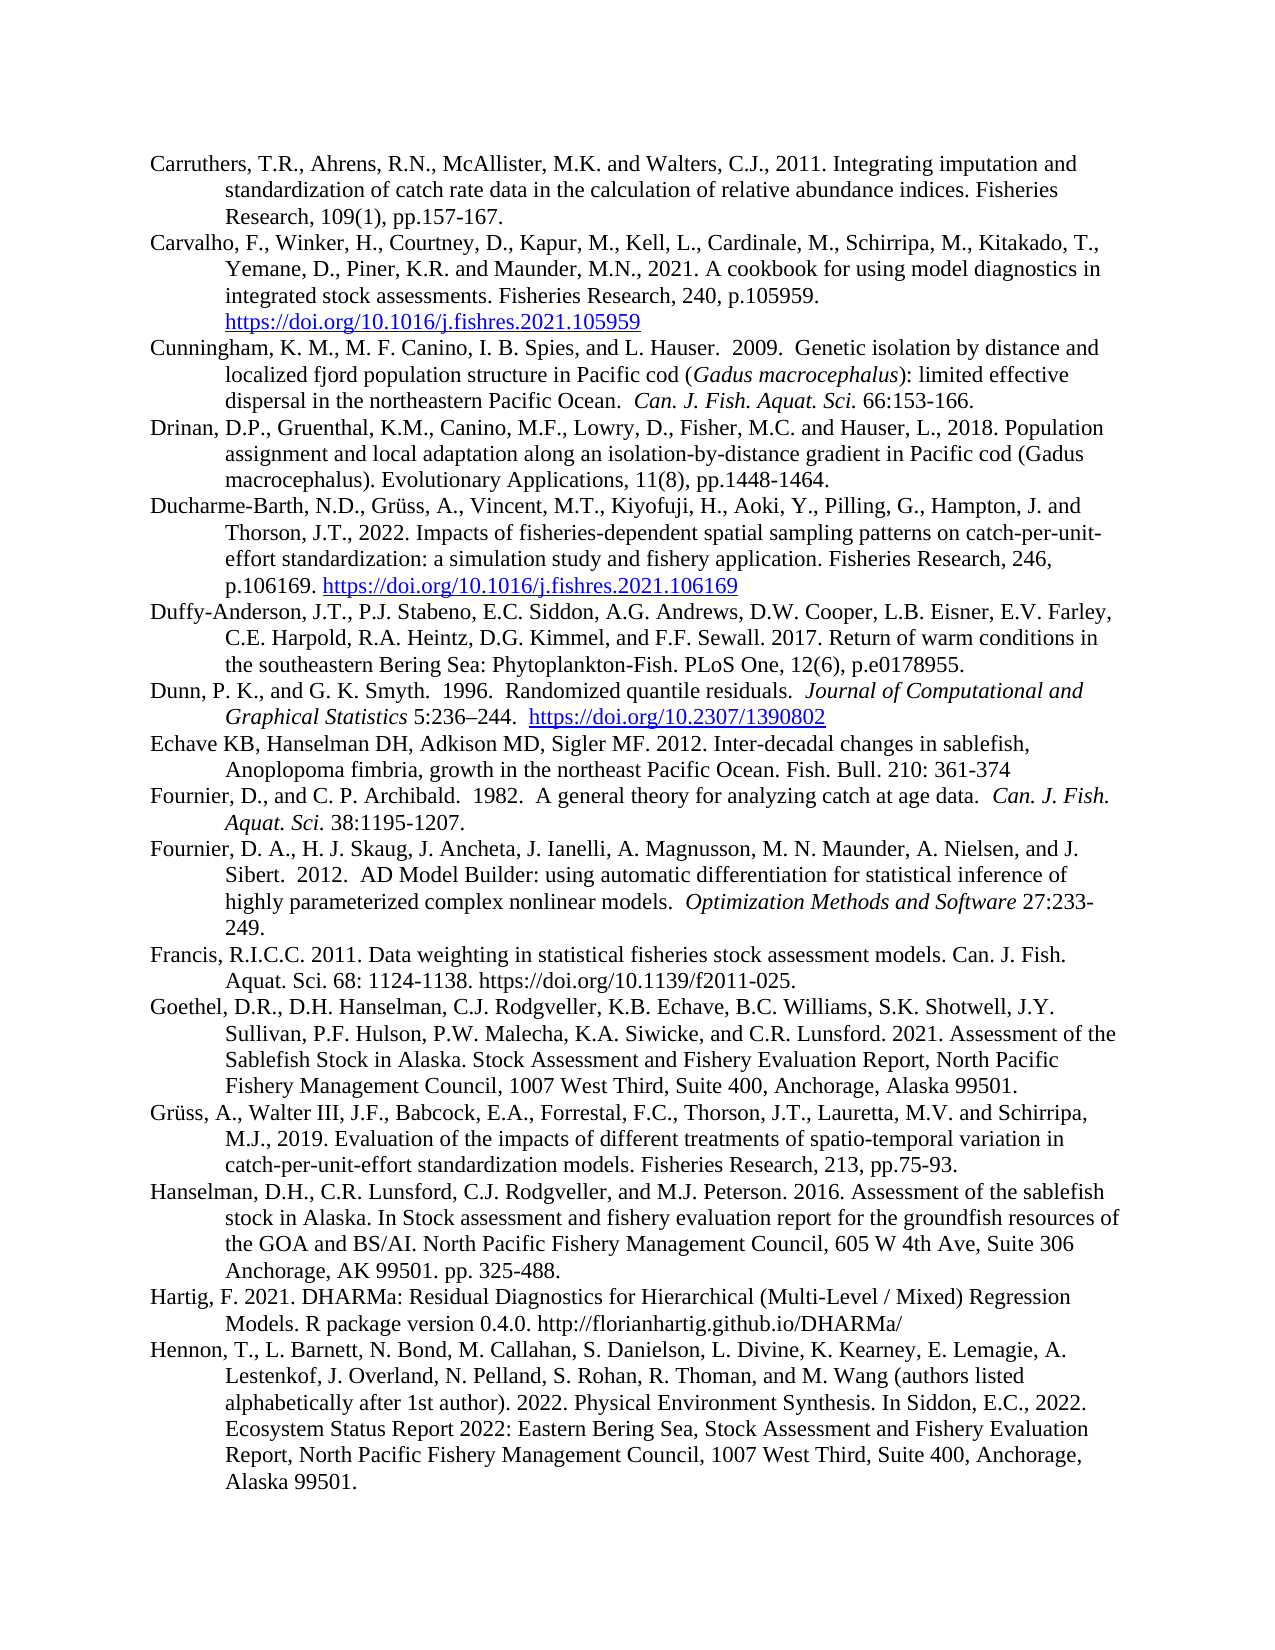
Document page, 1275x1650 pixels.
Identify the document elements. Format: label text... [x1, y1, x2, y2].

text Grüss, A., Walter III, J.F., Babcock, E.A., Forrestal, F.C., Thorson, J.T., Lauretta, M.V. and Schirripa, M.J., 2019. Evaluation of the impacts of different treatments of spatio-temporal variation in catch-per-unit-effort standardization models. Fisheries Research, 213, pp.75-93. [150, 1099, 1125, 1178]
text Fournier, D., and C. P. Archibald. 1982. A general theory for analyzing catch at age data. Can. J. Fish. Aquat. Sci. 38:1195-1207. [150, 782, 1125, 835]
text Duffy-Anderson, J.T., P.J. Stabeno, E.C. Siddon, A.G. Andrews, D.W. Cooper, L.B. Eisner, E.V. Farley, C.E. Harpold, R.A. Heintz, D.G. Kimmel, and F.F. Sewall. 2017. Return of warm conditions in the southeastern Bering Sea: Phytoplankton-Fish. PLoS One, 12(6), p.e0178955. [150, 598, 1125, 677]
text Francis, R.I.C.C. 2011. Data weighting in statistical fisheries stock assessment models. Can. J. Fish. Aquat. Sci. 68: 1124-1138. https://doi.org/10.1139/f2011-025. [150, 941, 1125, 993]
text Hennon, T., L. Barnett, N. Bond, M. Callahan, S. Danielson, L. Divine, K. Kearney, E. Lemagie, A. Lestenkof, J. Overland, N. Pelland, S. Rohan, R. Thoman, and M. Wang (authors listed alphabetically after 1st author). 2022. Physical Environment Synthesis. In Siddon, E.C., 2022. Ecosystem Status Report 2022: Eastern Bering Sea, Stock Assessment and Fishery Evaluation Report, North Pacific Fishery Management Council, 1007 West Third, Suite 400, Anchorage, Alaska 99501. [150, 1336, 1125, 1494]
text Dunn, P. K., and G. K. Smyth. 1996. Randomized quantile residuals. Journal of Computational and Graphical Statistics 5:236–244. https://doi.org/10.2307/1390802 [150, 677, 1125, 730]
text Hanselman, D.H., C.R. Lunsford, C.J. Rodgveller, and M.J. Peterson. 2016. Assessment of the sablefish stock in Alaska. In Stock assessment and fishery evaluation report for the groundfish resources of the GOA and BS/AI. North Pacific Fishery Management Council, 605 W 4th Ave, Suite 306 Anchorage, AK 99501. pp. 325-488. [150, 1178, 1125, 1283]
text Hartig, F. 2021. DHARMa: Residual Diagnostics for Hierarchical (Multi-Level / Mixed) Regression Models. R package version 0.4.0. http://florianhartig.github.io/DHARMa/ [150, 1283, 1125, 1336]
text Fournier, D. A., H. J. Skaug, J. Ancheta, J. Ianelli, A. Magnusson, M. N. Maunder, A. Nielsen, and J. Sibert. 2012. AD Model Builder: using automatic differentiation for statistical inference of highly parameterized complex nonlinear models. Optimization Methods and Software 27:233-249. [150, 835, 1125, 941]
text Drinan, D.P., Gruenthal, K.M., Canino, M.F., Lowry, D., Fisher, M.C. and Hauser, L., 2018. Population assignment and local adaptation along an isolation‐by‐distance gradient in Pacific cod (Gadus macrocephalus). Evolutionary Applications, 11(8), pp.1448-1464. [150, 413, 1125, 493]
text Goethel, D.R., D.H. Hanselman, C.J. Rodgveller, K.B. Echave, B.C. Williams, S.K. Shotwell, J.Y. Sullivan, P.F. Hulson, P.W. Malecha, K.A. Siwicke, and C.R. Lunsford. 2021. Assessment of the Sablefish Stock in Alaska. Stock Assessment and Fishery Evaluation Report, North Pacific Fishery Management Council, 1007 West Third, Suite 400, Anchorage, Alaska 99501. [150, 993, 1125, 1099]
text Carruthers, T.R., Ahrens, R.N., McAllister, M.K. and Walters, C.J., 2011. Integrating imputation and standardization of catch rate data in the calculation of relative abundance indices. Fisheries Research, 109(1), pp.157-167. [150, 150, 1125, 229]
text Cunningham, K. M., M. F. Canino, I. B. Spies, and L. Hauser. 2009. Genetic isolation by distance and localized fjord population structure in Pacific cod (Gadus macrocephalus): limited effective dispersal in the northeastern Pacific Ocean. Can. J. Fish. Aquat. Sci. 66:153-166. [150, 334, 1125, 413]
text Carvalho, F., Winker, H., Courtney, D., Kapur, M., Kell, L., Cardinale, M., Schirripa, M., Kitakado, T., Yemane, D., Piner, K.R. and Maunder, M.N., 2021. A cookbook for using model diagnostics in integrated stock assessments. Fisheries Research, 240, p.105959. https://doi.org/10.1016/j.fishres.2021.105959 [150, 229, 1125, 334]
text Ducharme-Barth, N.D., Grüss, A., Vincent, M.T., Kiyofuji, H., Aoki, Y., Pilling, G., Hampton, J. and Thorson, J.T., 2022. Impacts of fisheries-dependent spatial sampling patterns on catch-per-unit-effort standardization: a simulation study and fishery application. Fisheries Research, 246, p.106169. https://doi.org/10.1016/j.fishres.2021.106169 [150, 493, 1125, 598]
text Echave KB, Hanselman DH, Adkison MD, Sigler MF. 2012. Inter-decadal changes in sablefish, Anoplopoma fimbria, growth in the northeast Pacific Ocean. Fish. Bull. 210: 361-374 [150, 730, 1125, 782]
